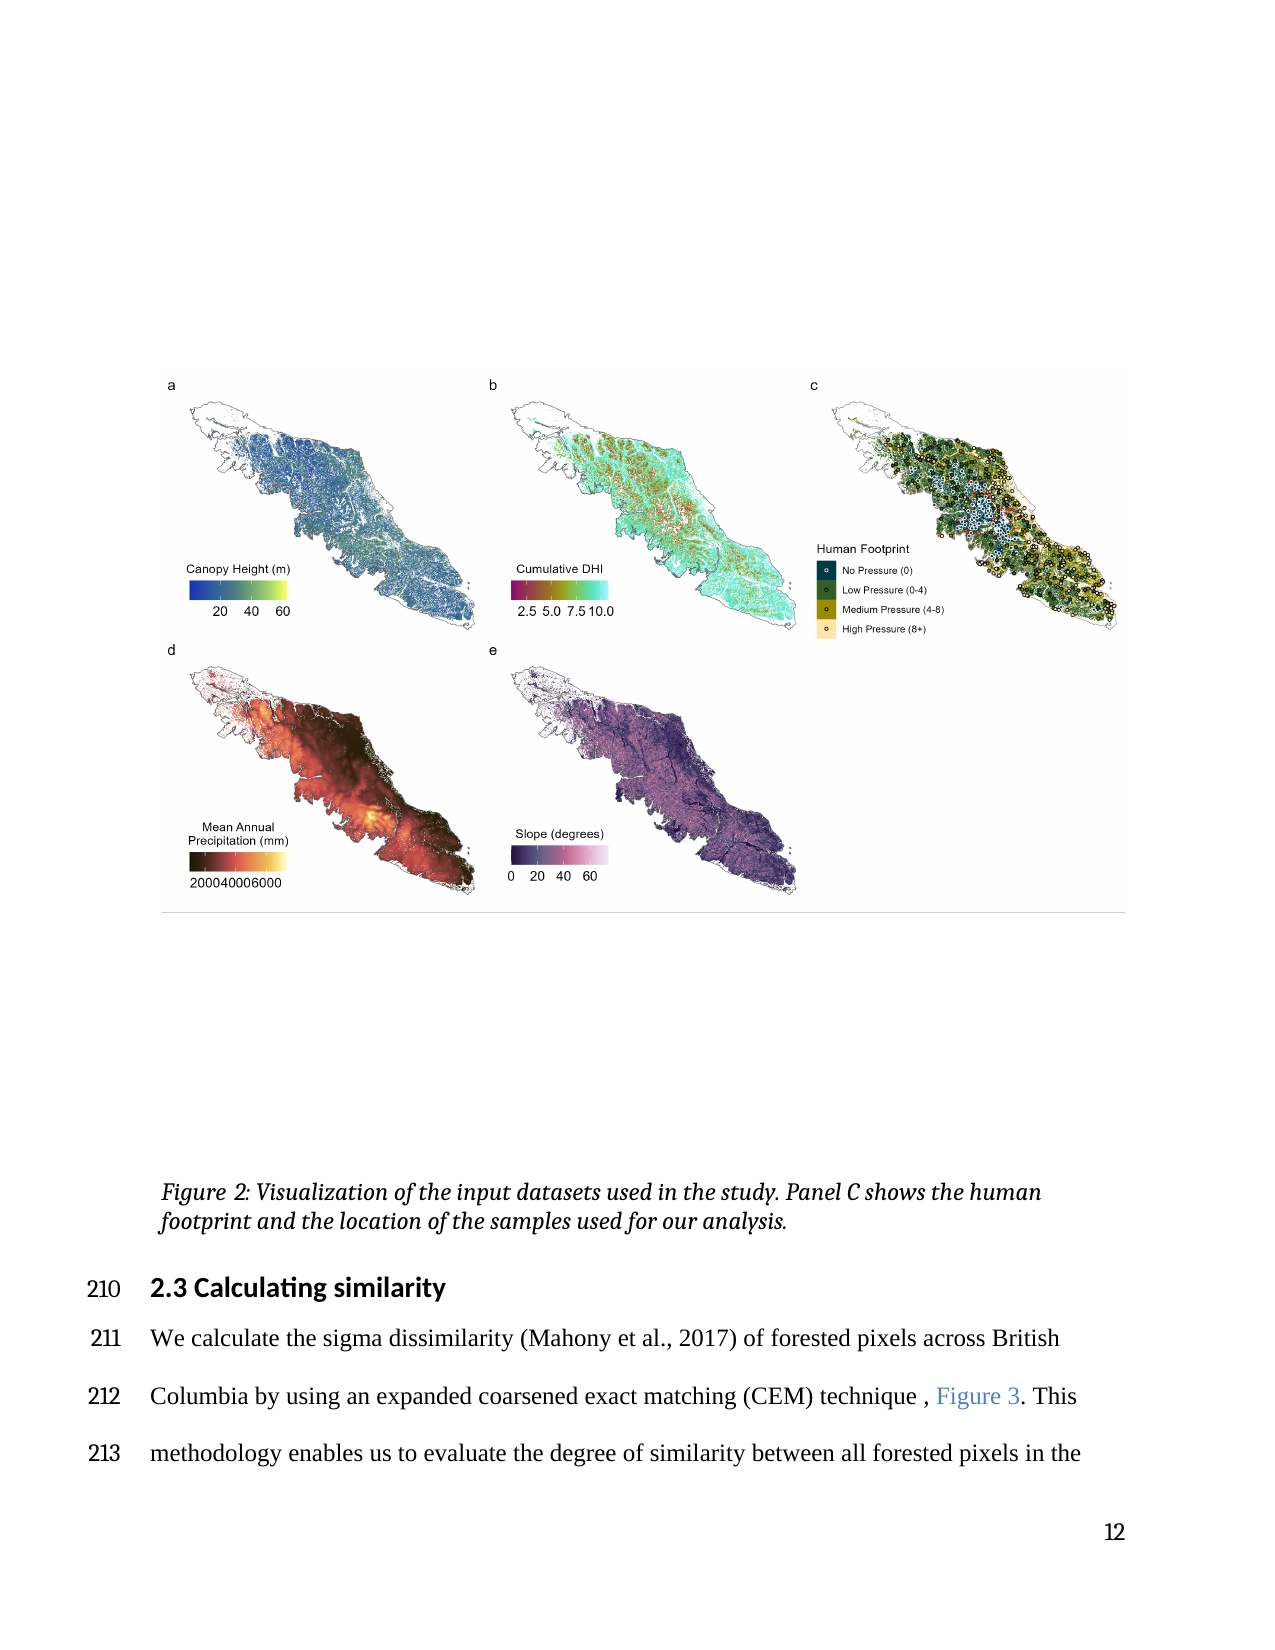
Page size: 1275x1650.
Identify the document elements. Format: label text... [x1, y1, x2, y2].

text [150, 1323, 1125, 1467]
table_header Figure 2: Visualization of the input datasets used in the study. Panel C shows the human footprint and the location of the samples used for our analysis. [150, 150, 1125, 1248]
picture [161, 153, 1125, 1129]
subtitle 2.3 Calculating similarity [150, 1269, 1125, 1305]
